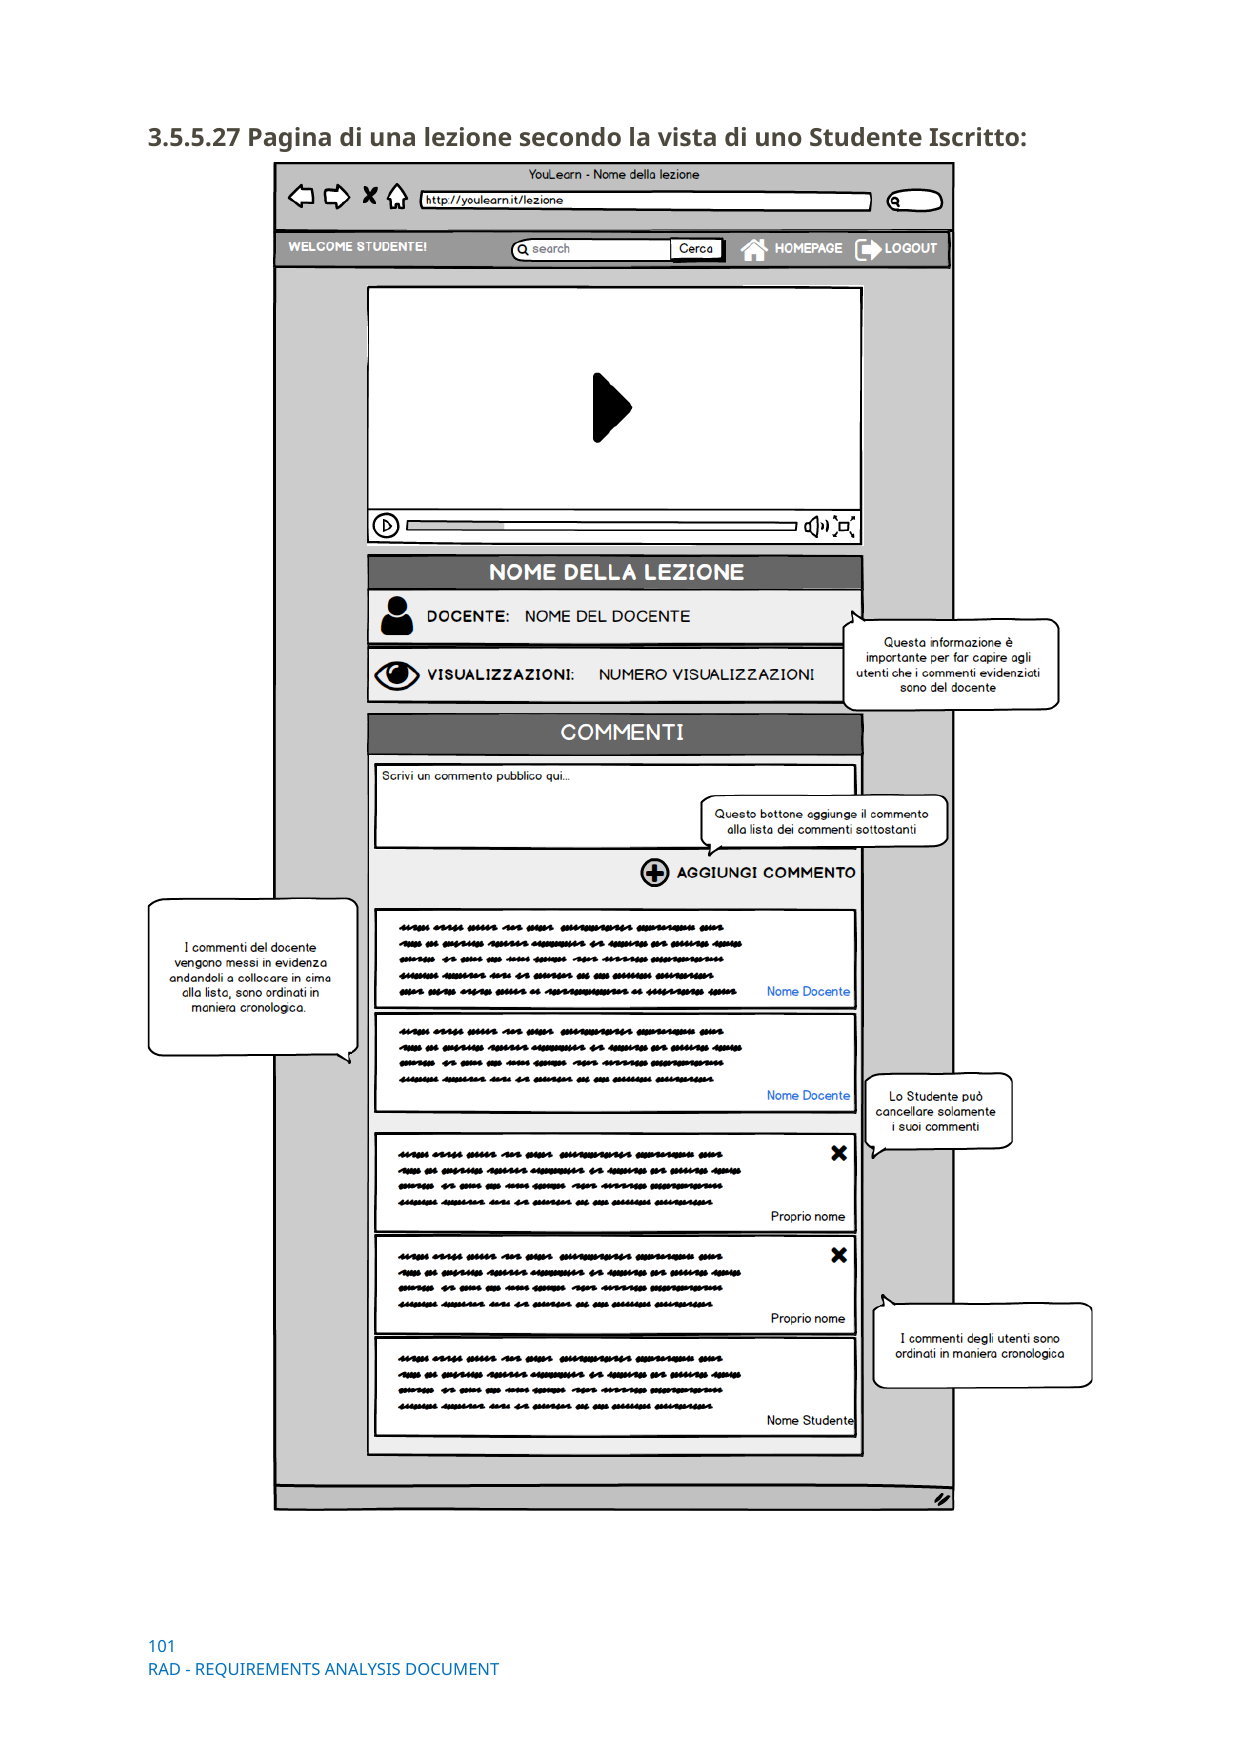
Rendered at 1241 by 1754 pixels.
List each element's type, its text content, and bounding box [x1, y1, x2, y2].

picture [147, 162, 1093, 1511]
subtitle 3.5.5.27 Pagina di una lezione secondo la vista di uno Studente Iscritto: [148, 119, 1092, 154]
